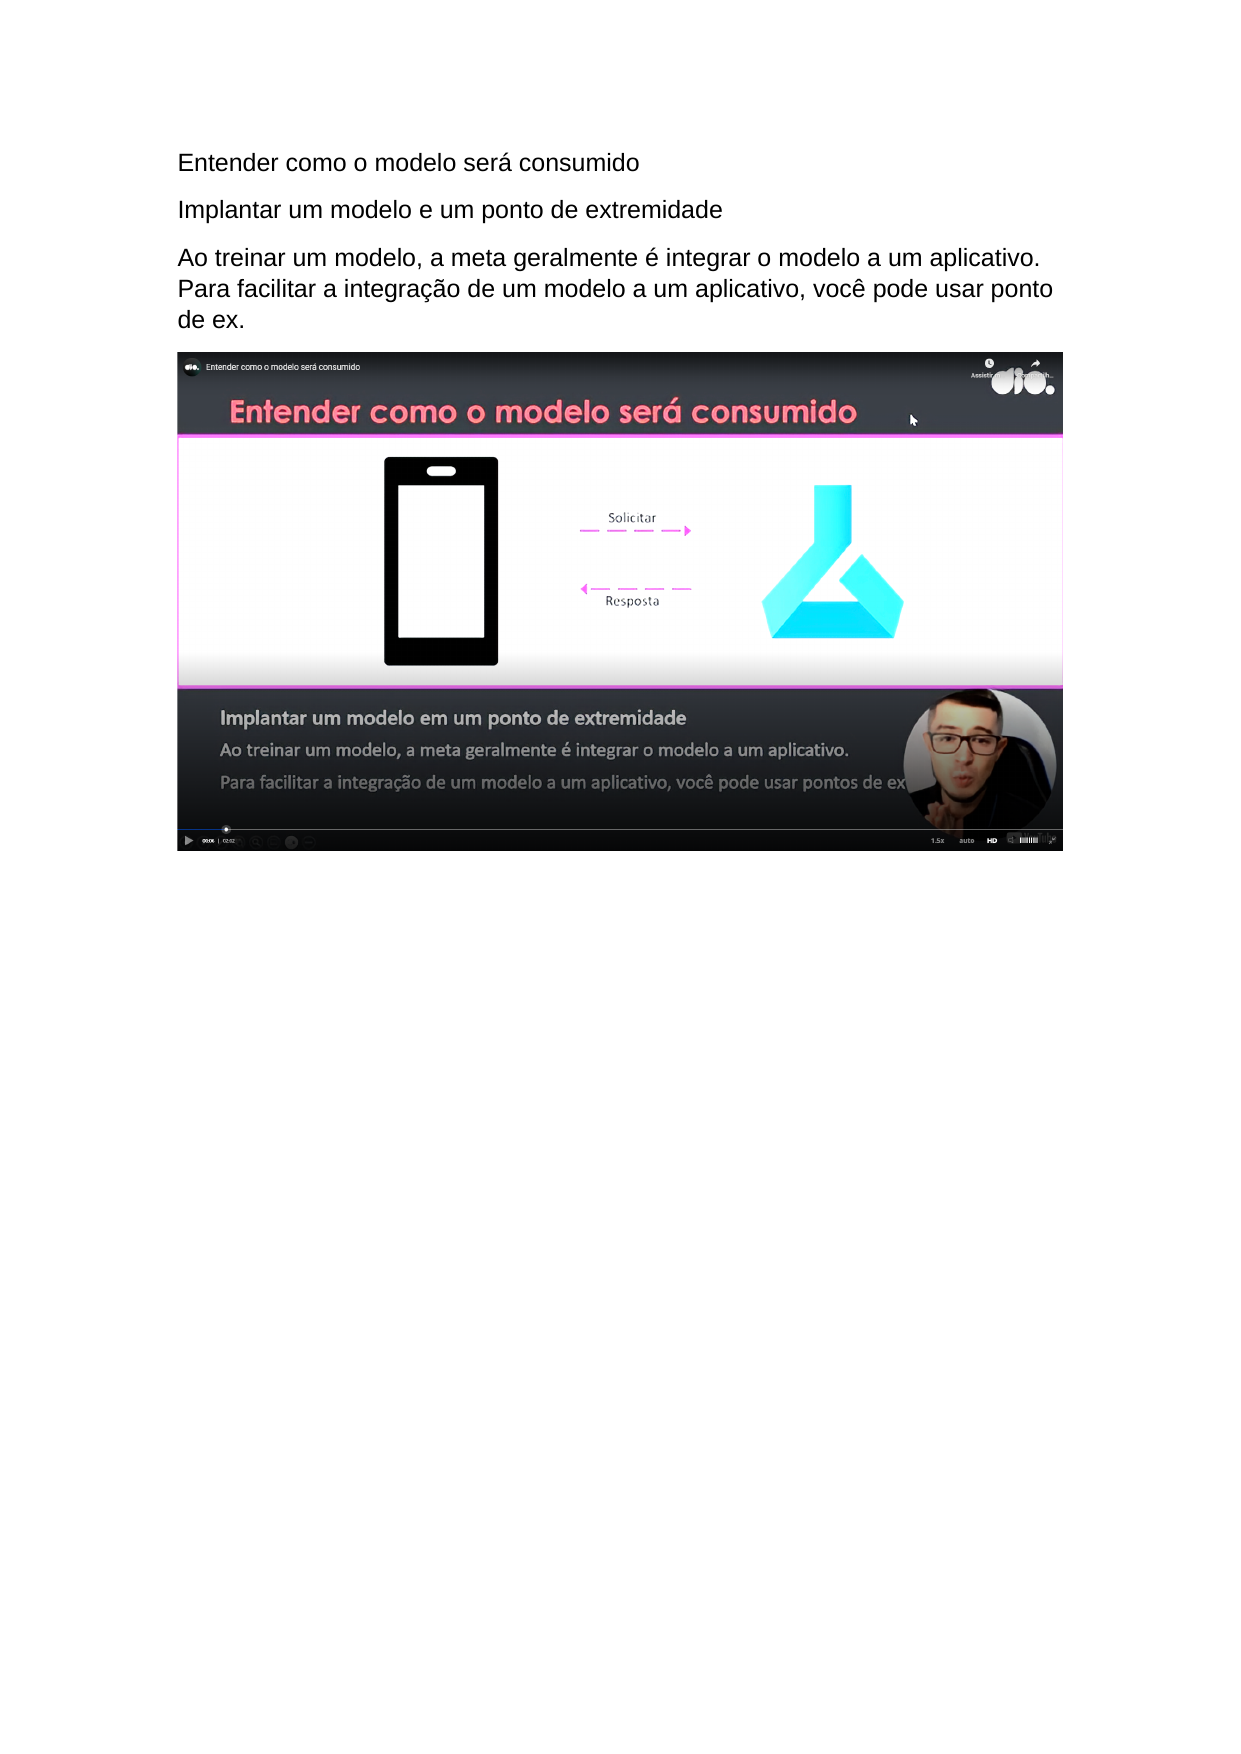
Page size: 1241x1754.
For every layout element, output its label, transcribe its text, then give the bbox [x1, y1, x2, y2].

text Ao treinar um modelo, a meta geralmente é integrar o modelo a um aplicativo. Para facilitar a integração de um modelo a um aplicativo, você pode usar ponto de ex. [177, 243, 1063, 334]
text Implantar um modelo e um ponto de extremidade [177, 195, 1063, 224]
text Entender como o modelo será consumido [177, 148, 1063, 176]
picture [177, 352, 1063, 851]
